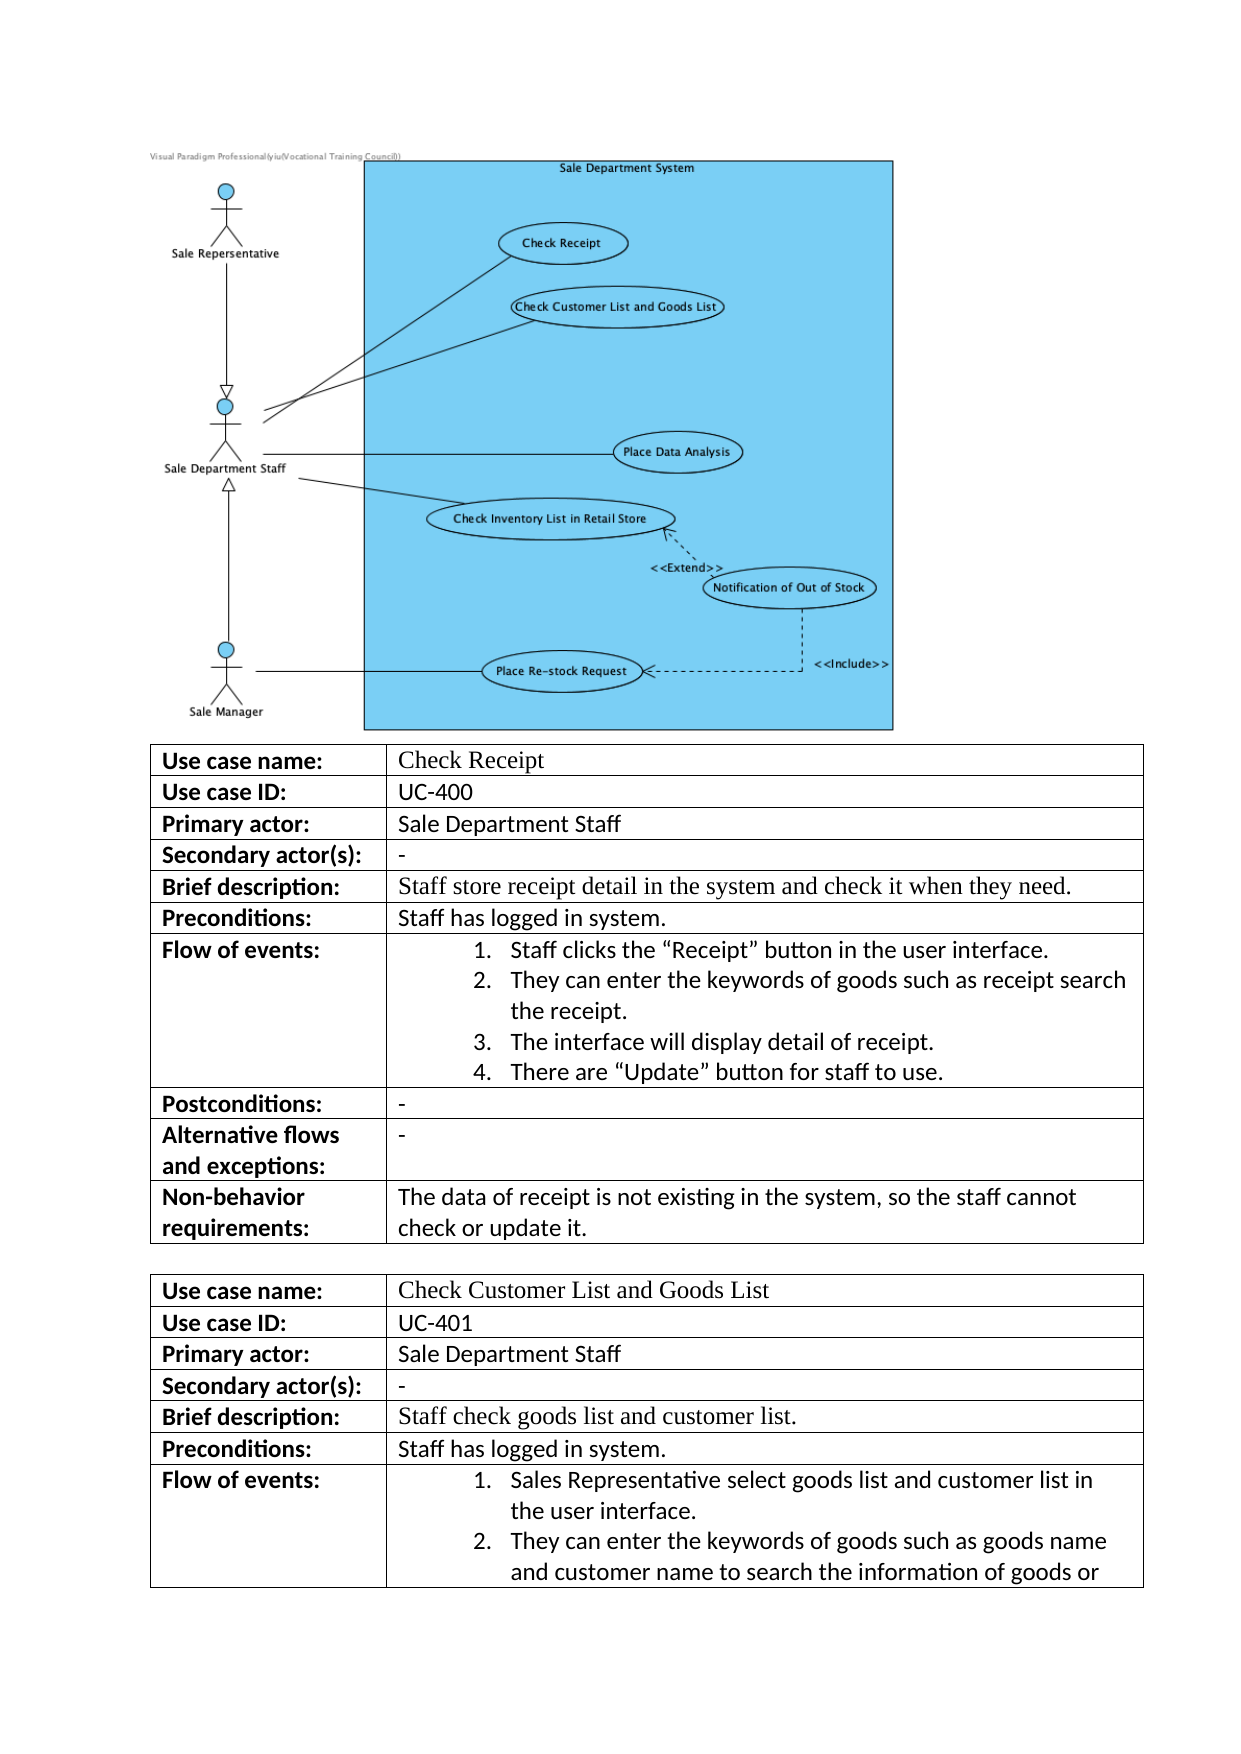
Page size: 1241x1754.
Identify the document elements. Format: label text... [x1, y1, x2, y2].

table_cell - [387, 1370, 1143, 1400]
table_cell Non-behavior requirements: [151, 1181, 386, 1242]
table_cell Staff check goods list and customer list. [387, 1401, 1143, 1432]
table_cell The data of receipt is not existing in the system, so the staff cannot check or update it. [387, 1181, 1143, 1242]
table_cell Secondary actor(s): [151, 1370, 386, 1400]
table_header Check Receipt [387, 745, 1143, 775]
table_cell Flow of events: [151, 934, 386, 1087]
table_cell UC-401 [387, 1307, 1143, 1337]
table_cell Postconditions: [151, 1088, 386, 1118]
table_header Check Customer List and Goods List [387, 1275, 1143, 1306]
table_cell Brief description: [151, 1401, 386, 1432]
picture [150, 150, 907, 744]
table_cell Staff has logged in system. [387, 903, 1143, 933]
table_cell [387, 1465, 1143, 1587]
table_cell Primary actor: [151, 1338, 386, 1369]
table_cell - [387, 1119, 1143, 1180]
table_cell - [387, 840, 1143, 870]
table_cell Secondary actor(s): [151, 840, 386, 870]
table_cell Sale Department Staff [387, 1338, 1143, 1369]
table_cell Sale Department Staff [387, 808, 1143, 838]
table_cell Alternative flows and exceptions: [151, 1119, 386, 1180]
table_cell Flow of events: [151, 1465, 386, 1587]
table_cell Staff store receipt detail in the system and check it when they need. [387, 871, 1143, 902]
table_header Use case name: [151, 745, 386, 775]
table_cell - [387, 1088, 1143, 1118]
table_cell Use case ID: [151, 776, 386, 807]
table_cell Use case ID: [151, 1307, 386, 1337]
table_cell Staff has logged in system. [387, 1433, 1143, 1463]
table_cell Brief description: [151, 871, 386, 902]
table_cell UC-400 [387, 776, 1143, 807]
table_cell Preconditions: [151, 903, 386, 933]
table_cell Primary actor: [151, 808, 386, 838]
table_cell Staff clicks the “Receipt” button in the user interface. They can enter the keywords of goods such as receipt search the receipt. The interface will display detail of receipt. There are “Update” button for staff to use. [387, 934, 1143, 1087]
table_cell Preconditions: [151, 1433, 386, 1463]
table_header Use case name: [151, 1275, 386, 1306]
